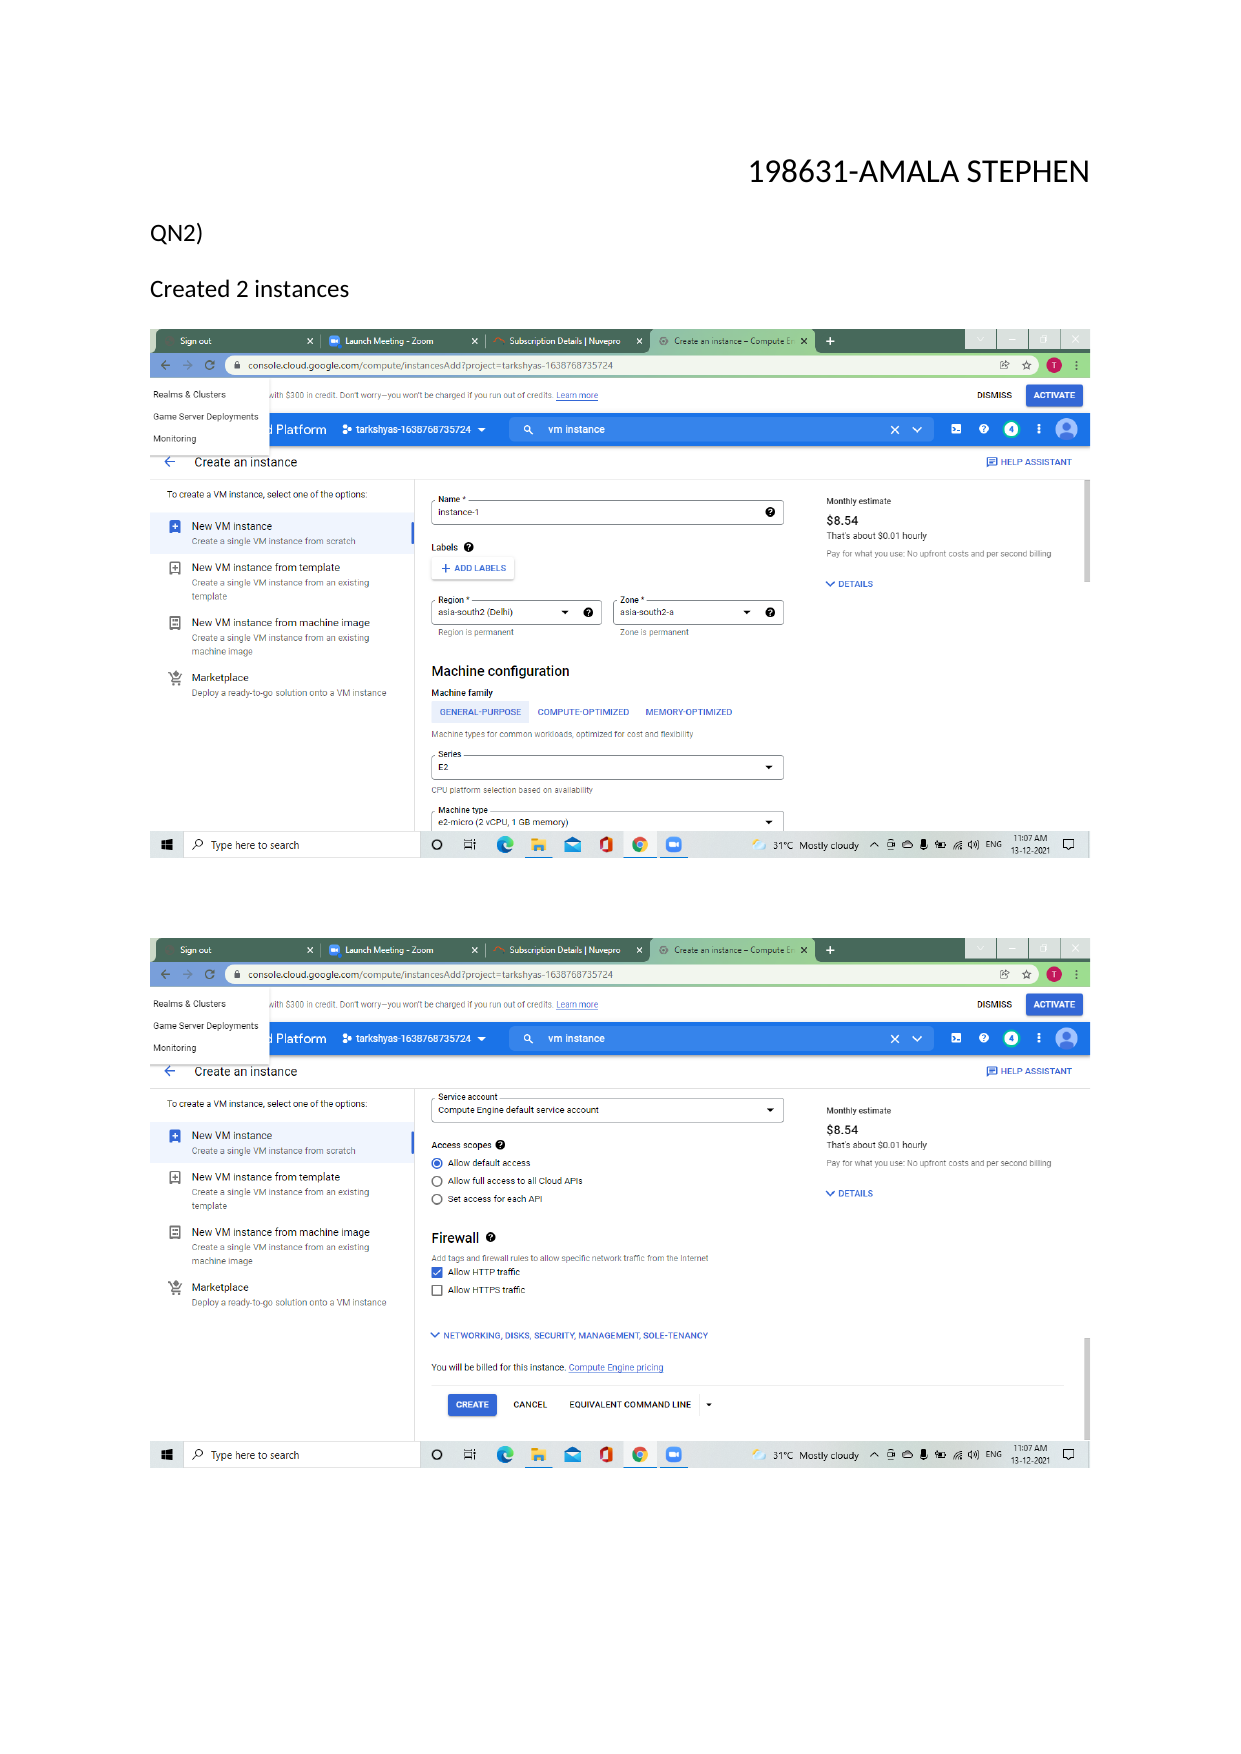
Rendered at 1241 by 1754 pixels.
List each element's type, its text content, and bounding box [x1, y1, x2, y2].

text QN2) [150, 218, 1090, 248]
picture [150, 329, 1091, 858]
text Created 2 instances [150, 273, 1090, 304]
text 198631-AMALA STEPHEN [150, 150, 1090, 191]
picture [150, 938, 1091, 1468]
